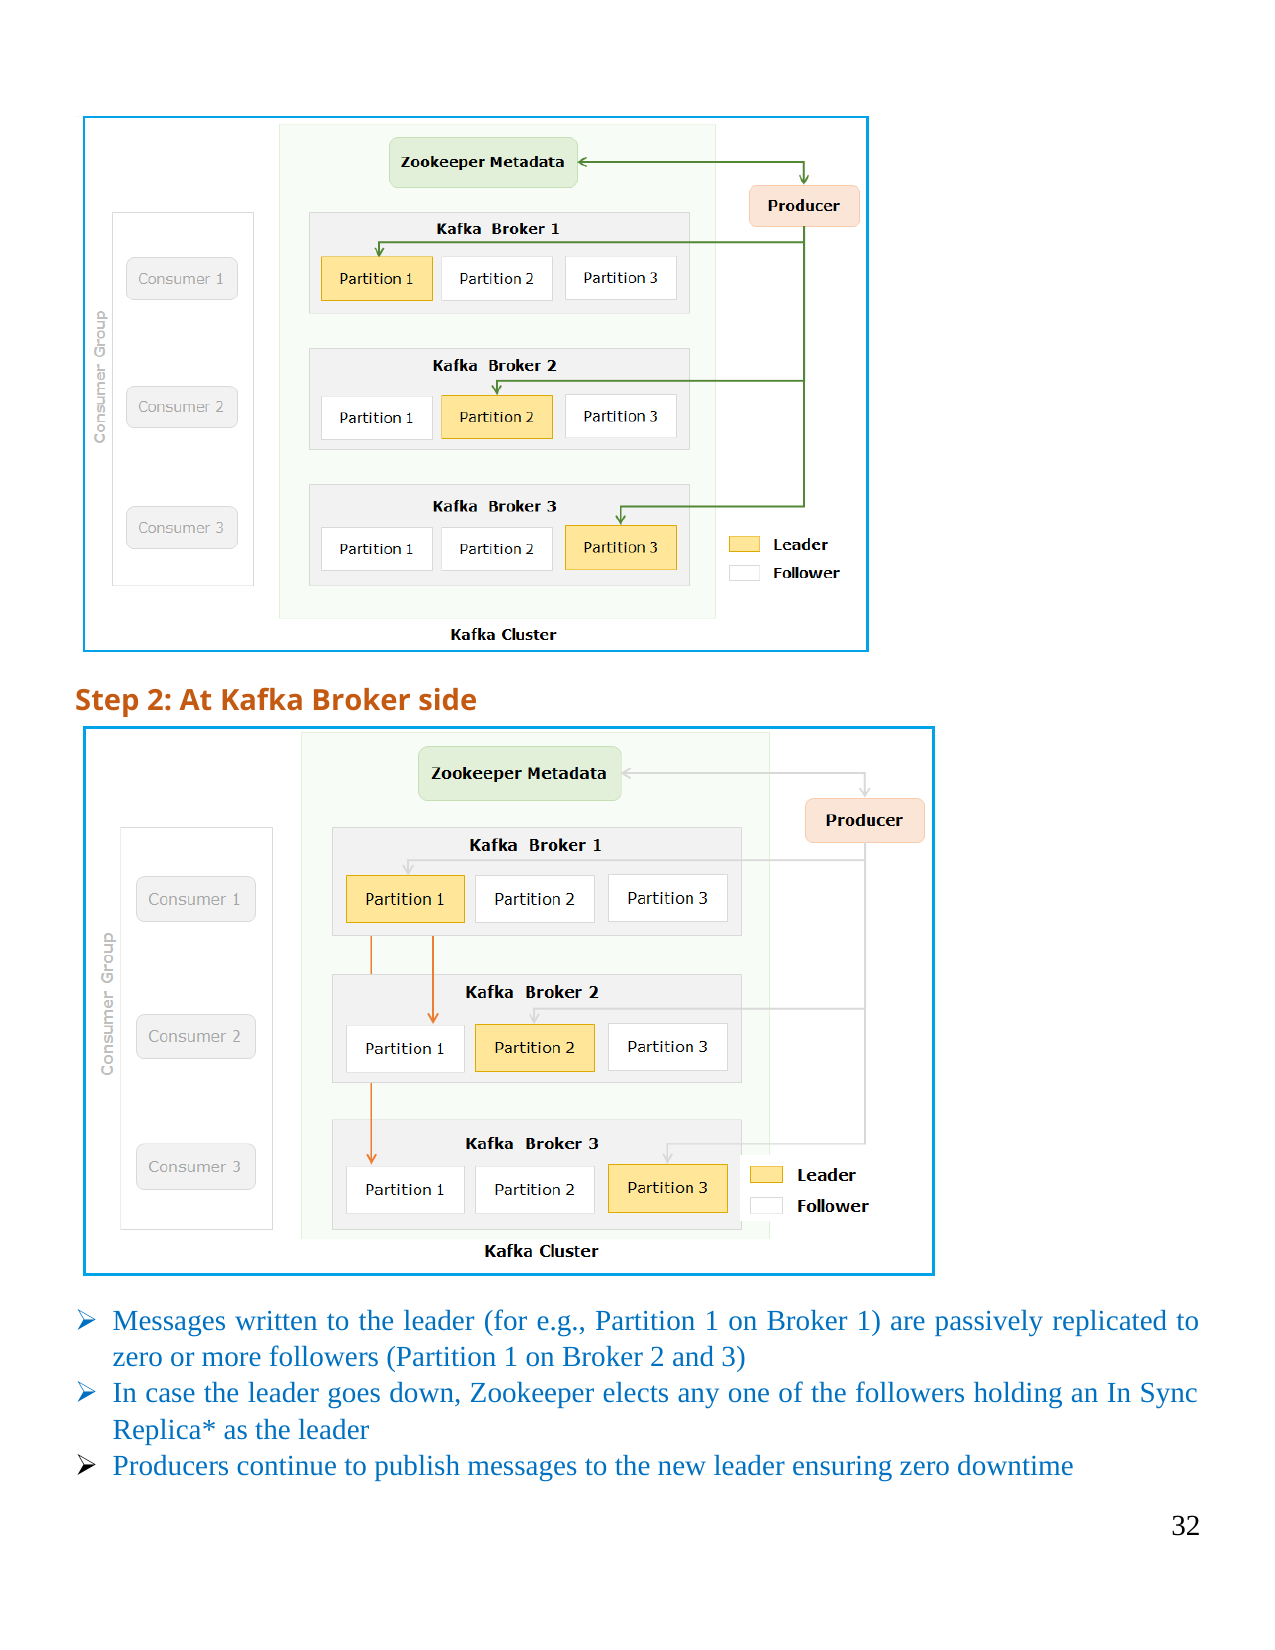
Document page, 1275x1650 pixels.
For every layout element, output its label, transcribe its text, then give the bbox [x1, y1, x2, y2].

list In case the leader goes down, Zookeeper elects any one of the followers holding an In Sync Replica* as the leader [75, 1376, 1200, 1445]
picture [75, 721, 940, 1284]
list Producers continue to publish messages to the new leader ensuring zero downtime [75, 1448, 1200, 1482]
picture [75, 108, 874, 660]
list Messages written to the leader (for e.g., Partition 1 on Broker 1) are passively replicated to zero or more followers (Partition 1 on Broker 2 and 3) [75, 1303, 1200, 1373]
subtitle Step 2: At Kafka Broker side [75, 679, 1200, 719]
